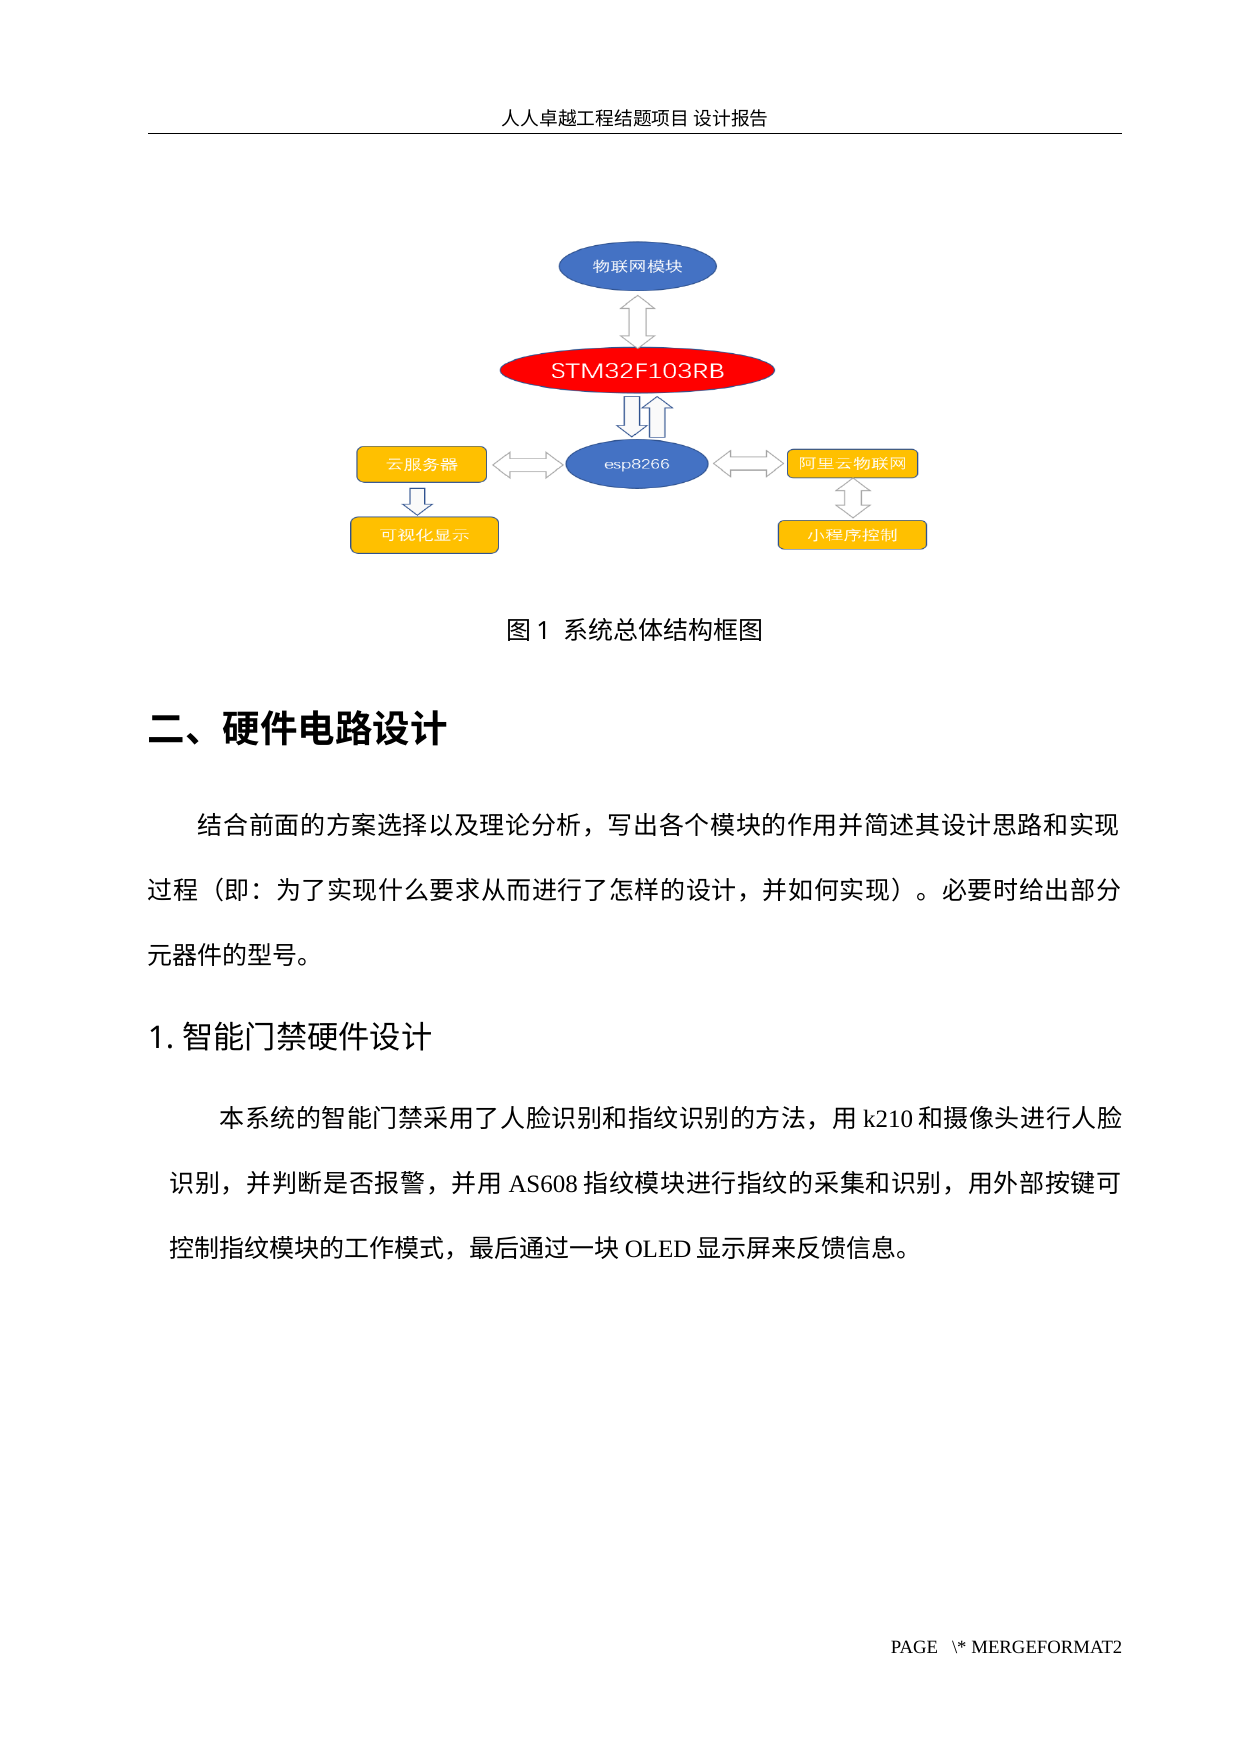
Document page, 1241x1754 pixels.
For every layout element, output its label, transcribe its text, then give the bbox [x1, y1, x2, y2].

text 结合前面的方案选择以及理论分析，写出各个模块的作用并简述其设计思路和实现过程（即：为了实现什么要求从而进行了怎样的设计，并如何实现）。必要时给出部分元器件的型号。 [148, 791, 1122, 986]
text 图1 系统总体结构框图 [148, 596, 1122, 661]
picture [299, 222, 971, 579]
text 本系统的智能门禁采用了人脸识别和指纹识别的方法，用k210和摄像头进行人脸识别，并判断是否报警，并用AS608指纹模块进行指纹的采集和识别，用外部按键可控制指纹模块的工作模式，最后通过一块OLED显示屏来反馈信息。 [169, 1084, 1122, 1279]
subtitle 1. 智能门禁硬件设计 [148, 1002, 1122, 1067]
subtitle 二、硬件电路设计 [148, 694, 1122, 759]
